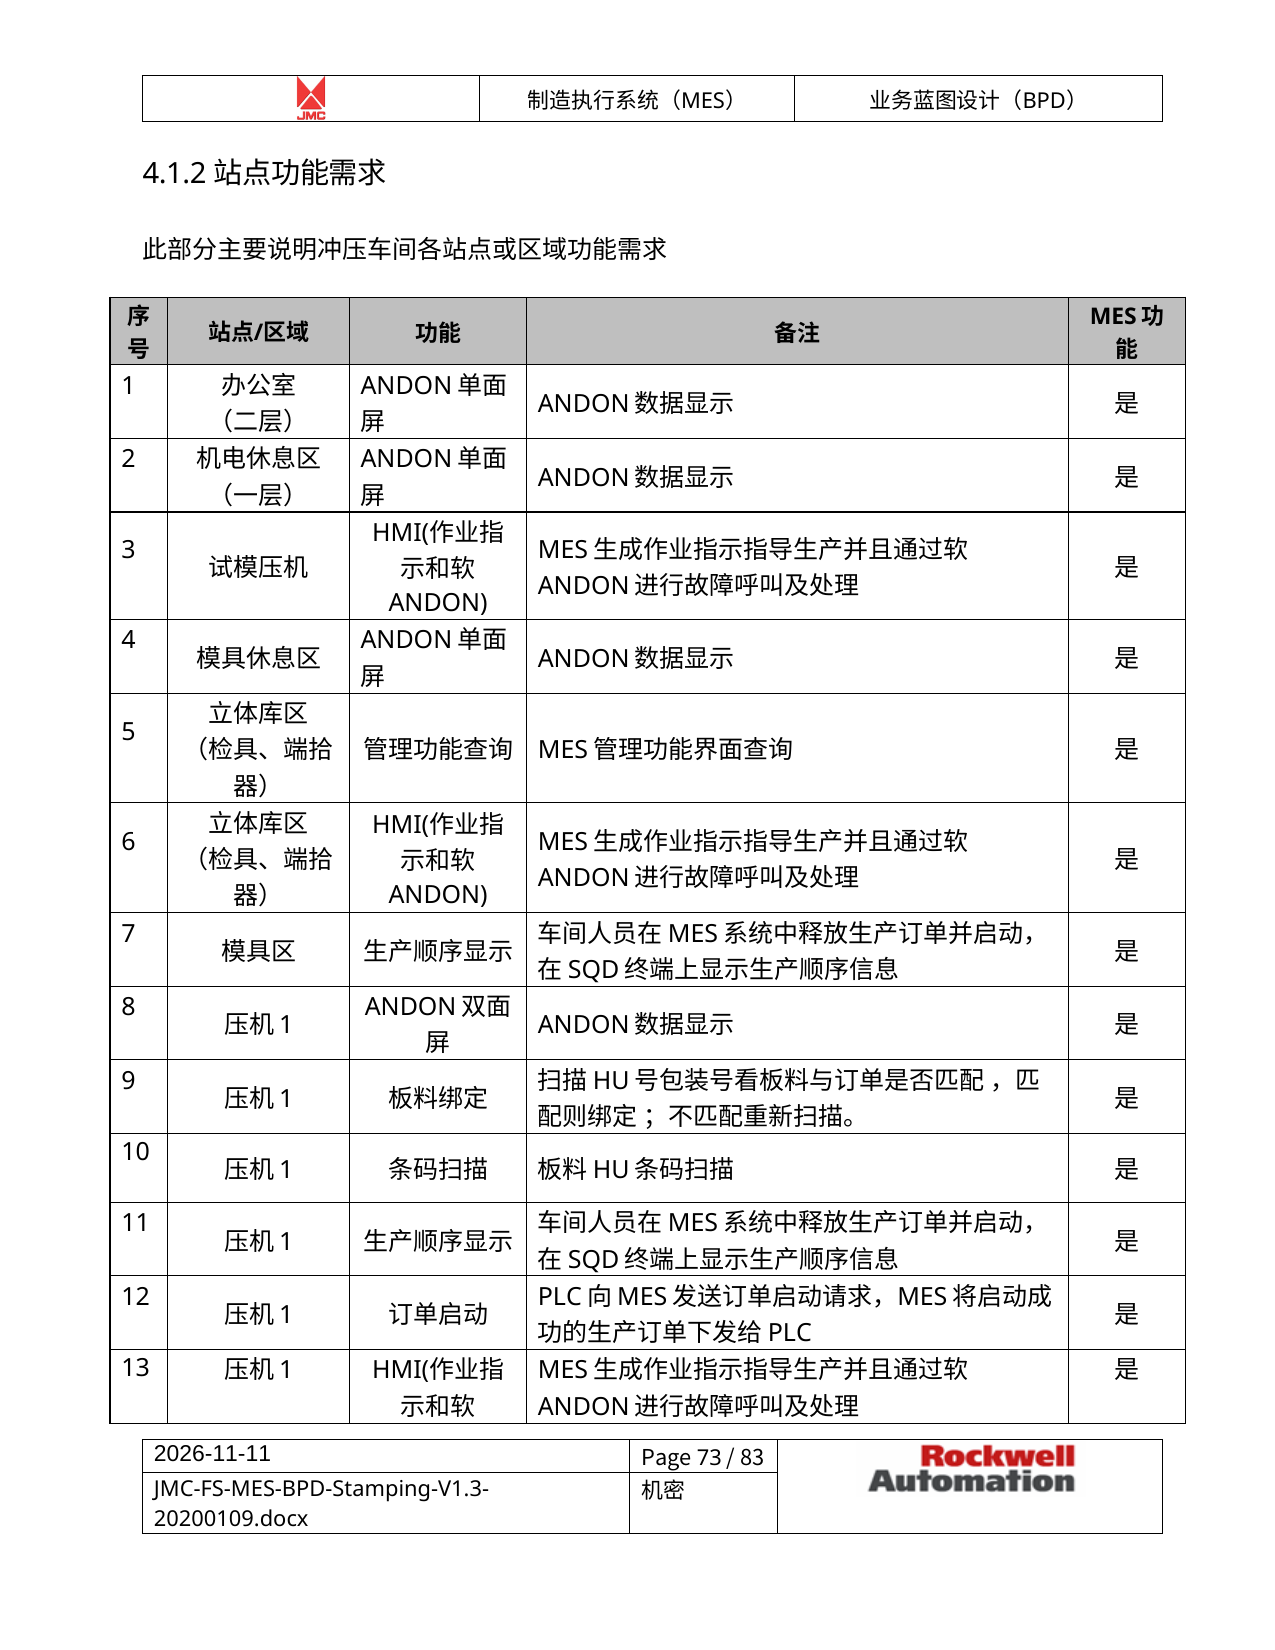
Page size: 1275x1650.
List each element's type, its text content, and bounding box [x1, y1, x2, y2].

table_cell [111, 1276, 167, 1349]
table_cell [111, 803, 167, 912]
table_cell MES生成作业指示指导生产并且通过软ANDON进行故障呼叫及处理 [527, 513, 1068, 619]
table_cell ANDON数据显示 [527, 620, 1068, 692]
table_cell 是 [1069, 1060, 1185, 1133]
table_cell ANDON双面屏 [350, 987, 526, 1059]
table_cell 压机1 [168, 1060, 349, 1133]
table_cell ANDON数据显示 [527, 987, 1068, 1059]
table_cell 是 [1069, 694, 1185, 802]
table_cell 是 [1069, 1276, 1185, 1349]
table_cell [111, 1134, 167, 1202]
table_header 站点/区域 [168, 298, 349, 364]
table_cell [111, 1060, 167, 1133]
table_cell 是 [1069, 1134, 1185, 1202]
picture [296, 76, 326, 121]
table_cell MES管理功能界面查询 [527, 694, 1068, 802]
table_cell 订单启动 [350, 1276, 526, 1349]
table_header 序号 [111, 298, 167, 364]
table_cell 是 [1069, 987, 1185, 1059]
table_cell 是 [1069, 365, 1185, 438]
table_cell 是 [1069, 620, 1185, 692]
table_cell 管理功能查询 [350, 694, 526, 802]
table_cell HMI(作业指示和软ANDON) [350, 513, 526, 619]
table_cell 压机1 [168, 1350, 349, 1422]
table_cell 模具区 [168, 913, 349, 986]
table_cell 压机1 [168, 1276, 349, 1349]
table_cell HMI(作业指示和软ANDON) [350, 803, 526, 912]
table_cell ANDON单面屏 [350, 365, 526, 438]
table_cell 是 [1069, 1350, 1185, 1422]
table_cell ANDON数据显示 [527, 365, 1068, 438]
table_cell 是 [1069, 803, 1185, 912]
table_cell 板料HU条码扫描 [527, 1134, 1068, 1202]
text 此部分主要说明冲压车间各站点或区域功能需求 [142, 230, 1162, 266]
table_cell [111, 1350, 167, 1422]
table_cell 立体库区 （检具、端拾器） [168, 694, 349, 802]
subtitle 站点功能需求 [142, 150, 1162, 192]
table_cell [111, 694, 167, 802]
table_cell [111, 1203, 167, 1275]
table_cell 车间人员在MES系统中释放生产订单并启动，在SQD终端上显示生产顺序信息 [527, 1203, 1068, 1275]
table_cell 生产顺序显示 [350, 913, 526, 986]
table_cell 是 [1069, 913, 1185, 986]
table_cell ANDON单面屏 [350, 620, 526, 692]
table_header 功能 [350, 298, 526, 364]
table_cell 压机1 [168, 1134, 349, 1202]
table_cell 是 [1069, 513, 1185, 619]
table_cell 办公室 （二层） [168, 365, 349, 438]
table_cell MES生成作业指示指导生产并且通过软ANDON进行故障呼叫及处理 [527, 803, 1068, 912]
table_cell ANDON数据显示 [527, 439, 1068, 511]
table_cell MES生成作业指示指导生产并且通过软ANDON进行故障呼叫及处理 [527, 1350, 1068, 1422]
table_cell [111, 913, 167, 986]
table_cell [111, 365, 167, 438]
table_cell [111, 439, 167, 511]
table_cell 压机1 [168, 1203, 349, 1275]
table_cell 立体库区 （检具、端拾器） [168, 803, 349, 912]
table_cell ANDON单面屏 [350, 439, 526, 511]
table_cell 是 [1069, 1203, 1185, 1275]
table_cell [111, 620, 167, 692]
table_cell 试模压机 [168, 513, 349, 619]
table_cell 扫描HU号包装号看板料与订单是否匹配 ，匹配则绑定 ；不匹配重新扫描。 [527, 1060, 1068, 1133]
table_cell PLC向MES发送订单启动请求，MES将启动成功的生产订单下发给PLC [527, 1276, 1068, 1349]
table_cell [111, 987, 167, 1059]
table_cell 板料绑定 [350, 1060, 526, 1133]
table_cell 机电休息区 （一层） [168, 439, 349, 511]
table_cell 模具休息区 [168, 620, 349, 692]
table_cell 是 [1069, 439, 1185, 511]
table_cell [111, 513, 167, 619]
picture [853, 1440, 1086, 1497]
table_cell HMI(作业指示和软ANDON) [350, 1350, 526, 1422]
table_cell 生产顺序显示 [350, 1203, 526, 1275]
table_header 备注 [527, 298, 1068, 364]
table_header MES功能 [1069, 298, 1185, 364]
table_cell 车间人员在MES系统中释放生产订单并启动，在SQD终端上显示生产顺序信息 [527, 913, 1068, 986]
table_cell 压机1 [168, 987, 349, 1059]
table_cell 条码扫描 [350, 1134, 526, 1202]
